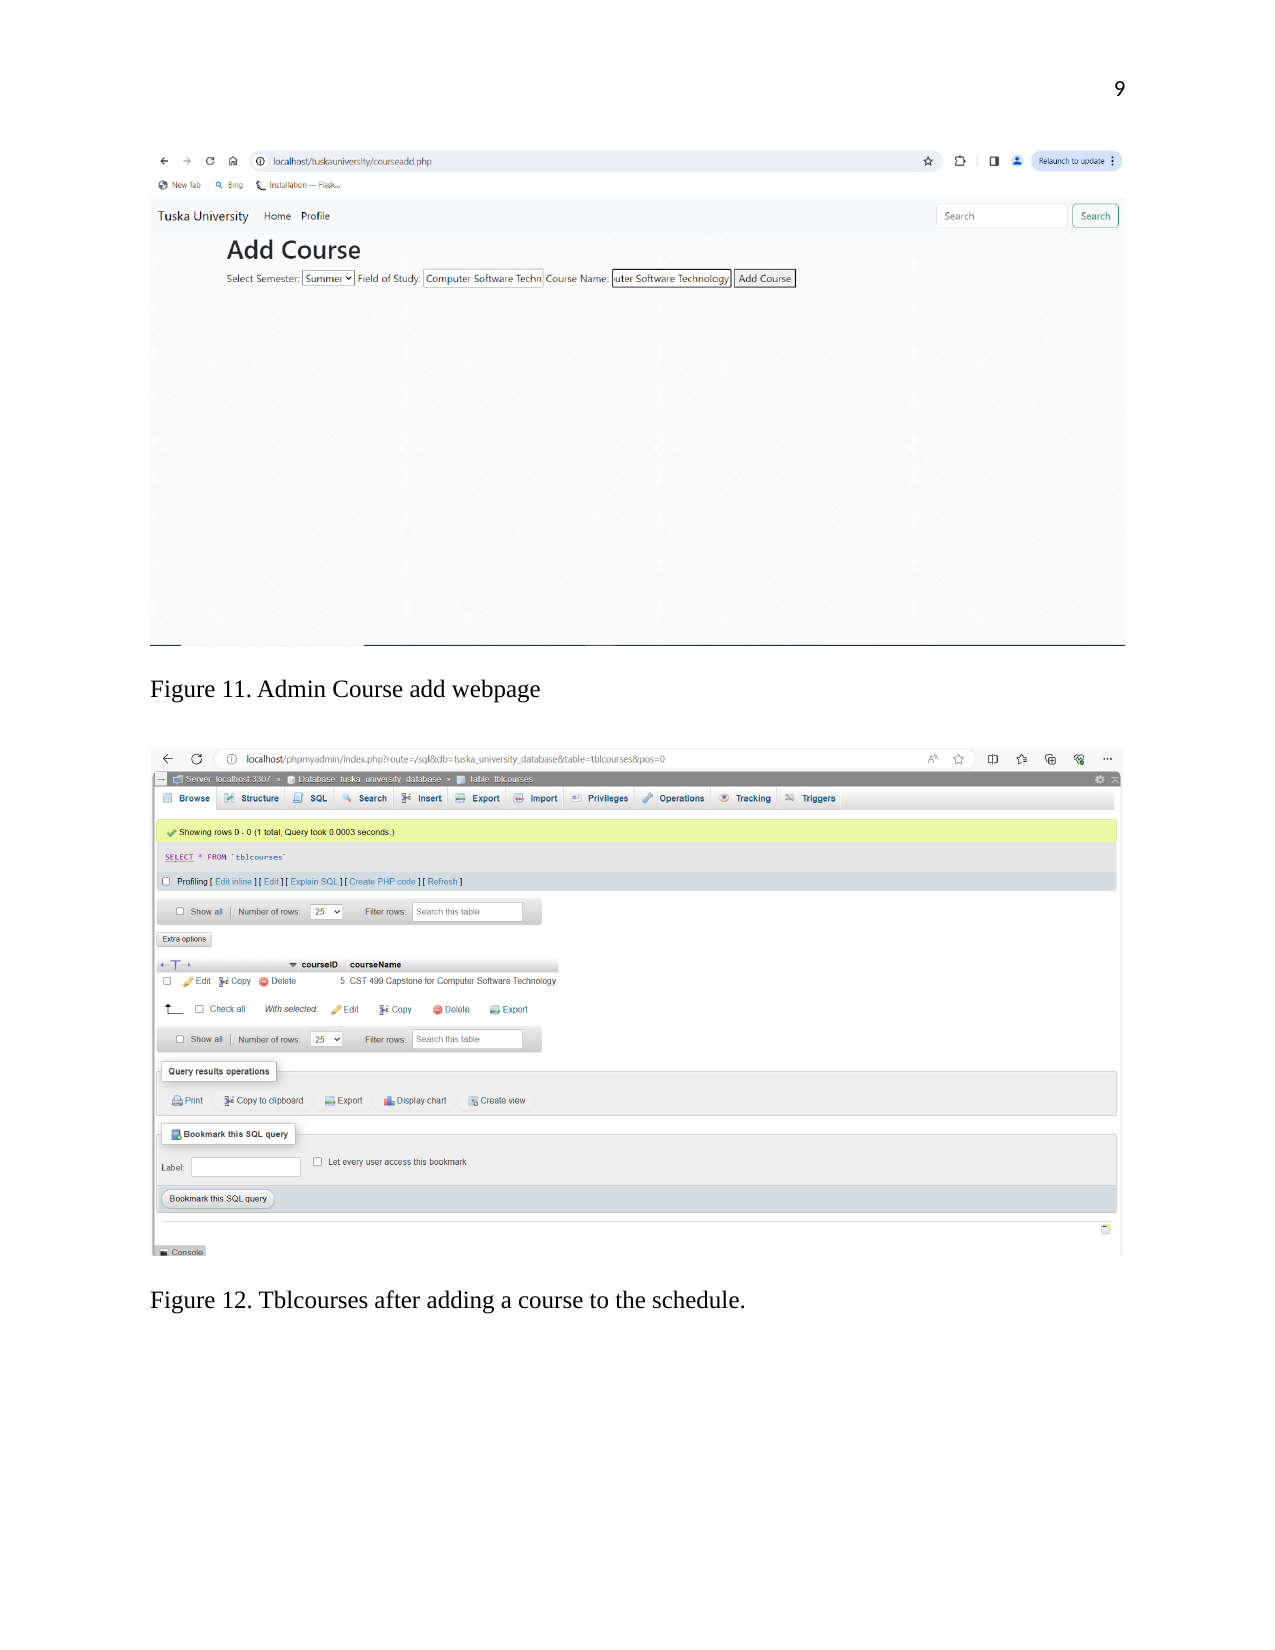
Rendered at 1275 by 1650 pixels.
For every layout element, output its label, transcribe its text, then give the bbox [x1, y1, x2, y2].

picture [150, 748, 1124, 1256]
text Figure 11. Admin Course add webpage [150, 646, 1125, 703]
picture [150, 150, 1125, 646]
